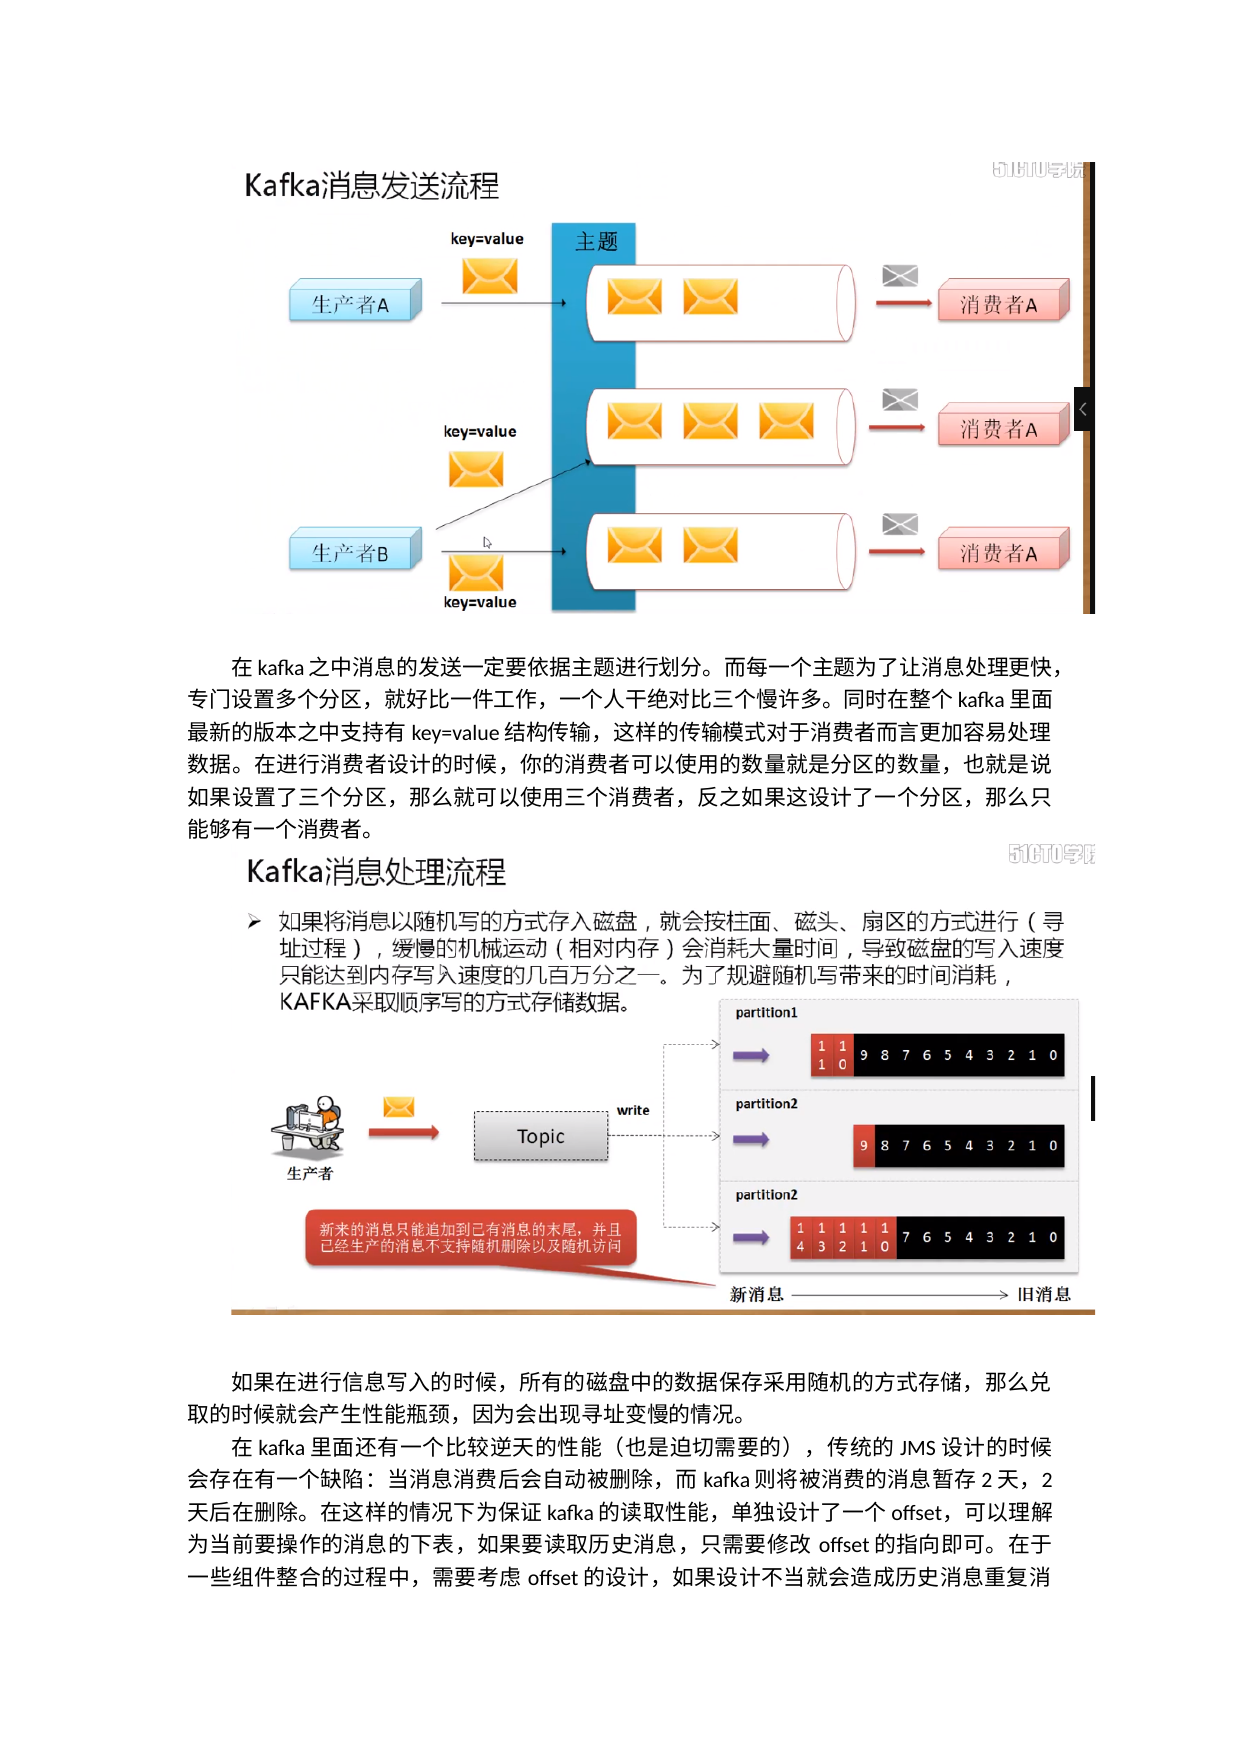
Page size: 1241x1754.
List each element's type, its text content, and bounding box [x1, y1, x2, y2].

picture [231, 844, 1096, 1315]
list 如果在进行信息写入的时候，所有的磁盘中的数据保存采用随机的方式存储，那么兑取的时候就会产生性能瓶颈，因为会出现寻址变慢的情况。 [187, 1364, 1053, 1429]
picture [231, 162, 1096, 614]
list 在kafka之中消息的发送一定要依据主题进行划分。而每一个主题为了让消息处理更快，专门设置多个分区，就好比一件工作，一个人干绝对比三个慢许多。同时在整个kafka里面最新的版本之中支持有key=value结构传输，这样的传输模式对于消费者而言更加容易处理数据。在进行消费者设计的时候，你的消费者可以使用的数量就是分区的数量，也就是说如果设置了三个分区，那么就可以使用三个消费者，反之如果这设计了一个分区，那么只能够有一个消费者。 [187, 649, 1053, 844]
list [187, 1429, 1053, 1592]
